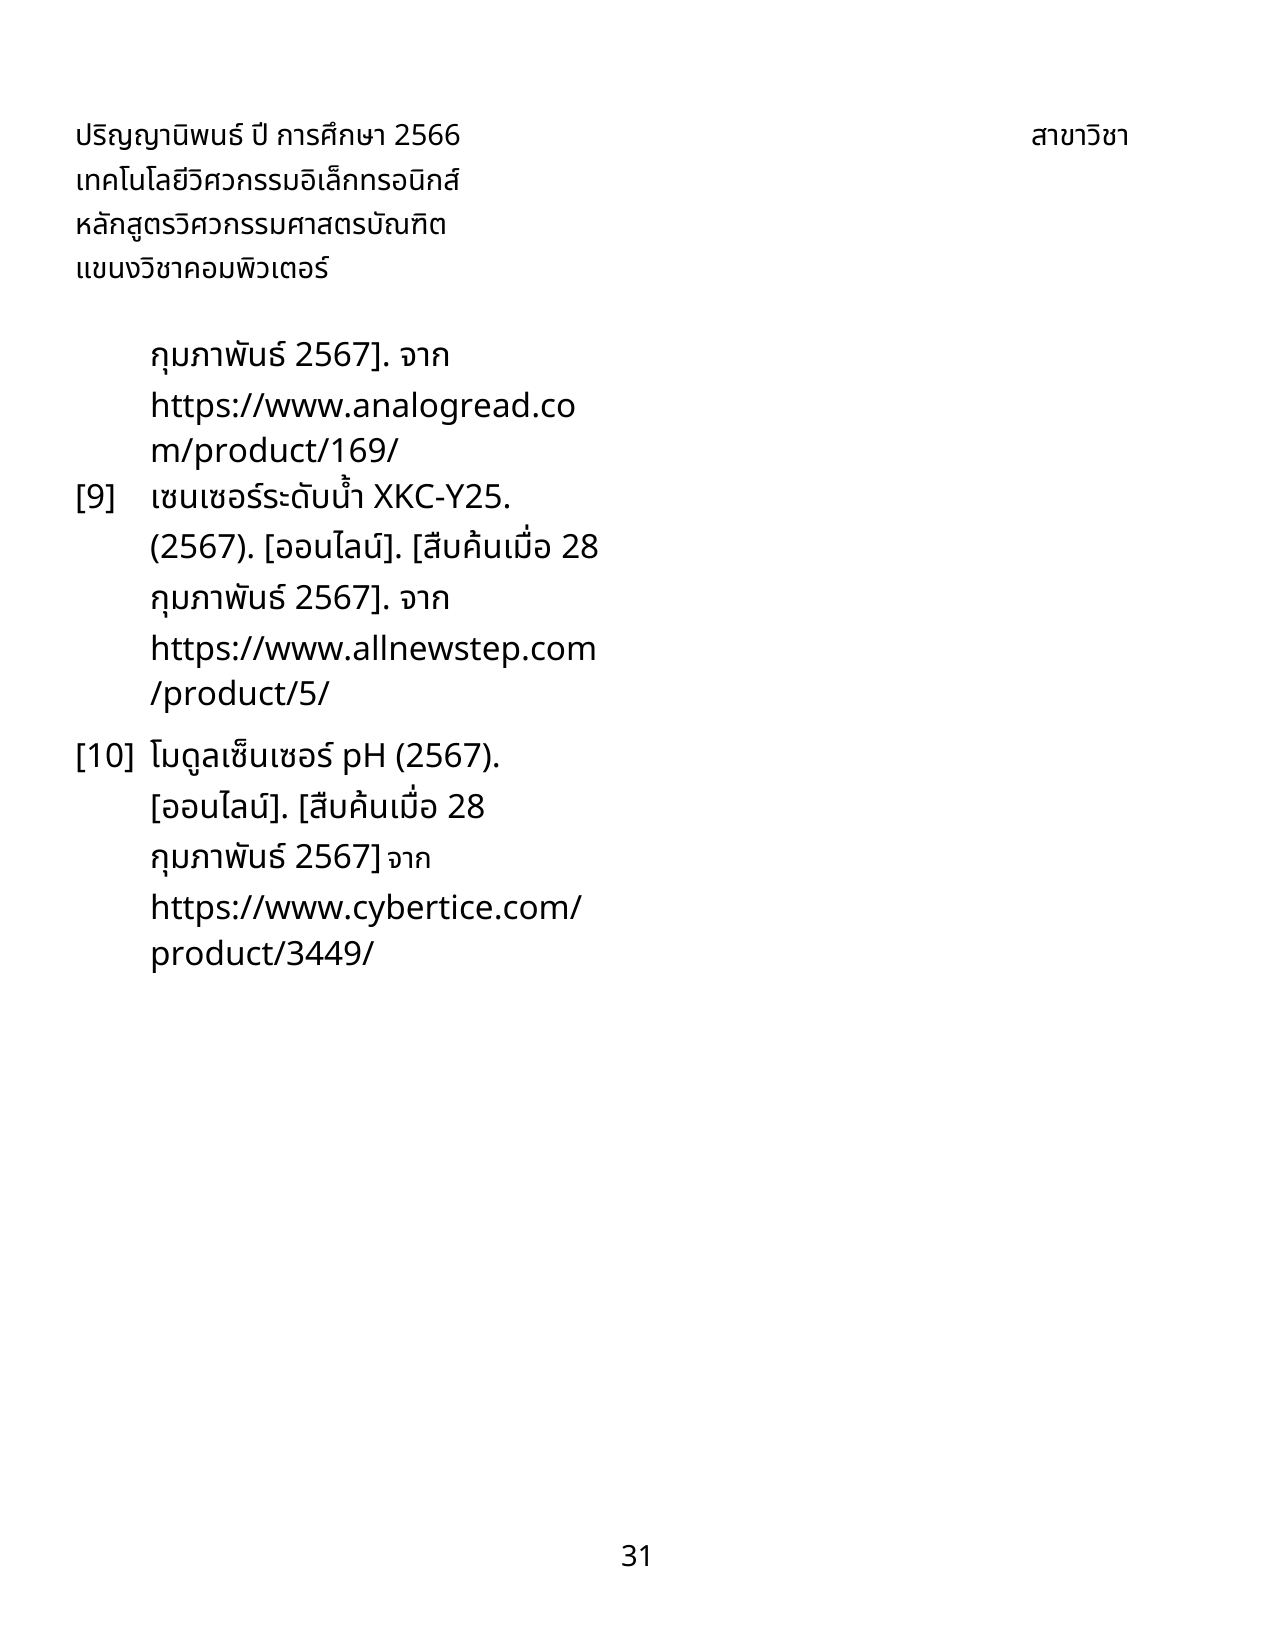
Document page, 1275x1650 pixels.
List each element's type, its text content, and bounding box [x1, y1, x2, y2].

text [9] เซนเซอร์ระดับน้ำ XKC-Y25. (2567). [ออนไลน์]. [สืบค้นเมื่อ 28 กุมภาพันธ์ 2567]. จาก https://www.allnewstep.com/product/5/ [75, 473, 600, 715]
text [8] เซนเซอร์วัดอุณหภูมิและความชื้นสัมพัทธ์ DHT22 (2567). [ออนไลน์]. [สืบค้นเมื่อ 28 กุมภาพันธ์ 2567]. จาก https://www.analogread.com/product/169/ [75, 331, 600, 473]
text [10] โมดูลเซ็นเซอร์ pH (2567). [ออนไลน์]. [สืบค้นเมื่อ 28 กุมภาพันธ์ 2567] จาก https://www.cybertice.com/product/3449/ [75, 732, 600, 975]
